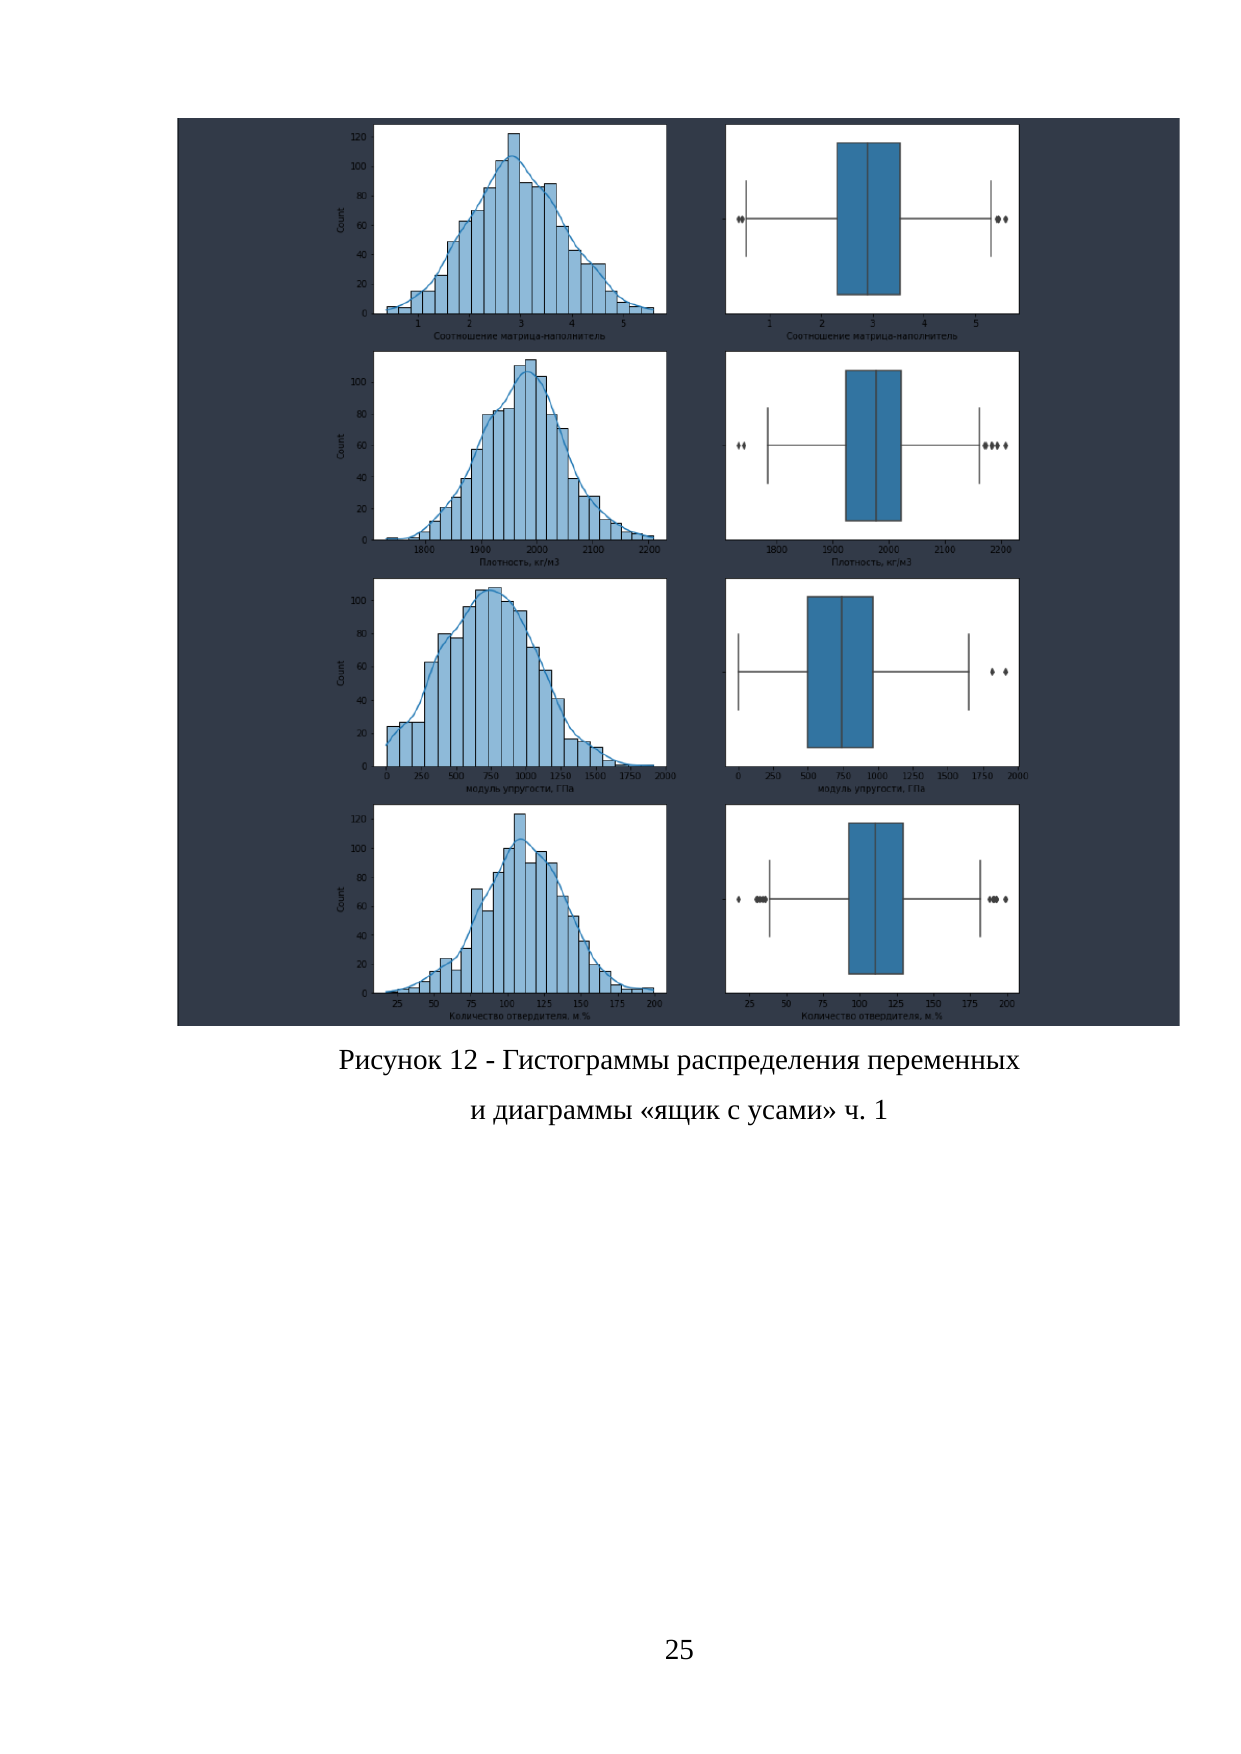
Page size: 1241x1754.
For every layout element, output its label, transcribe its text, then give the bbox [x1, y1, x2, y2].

text Рисунок 12 - Гистограммы распределения переменных [177, 1042, 1181, 1076]
text и диаграммы «ящик с усами» ч. 1 [177, 1092, 1181, 1126]
picture [177, 118, 1180, 1026]
